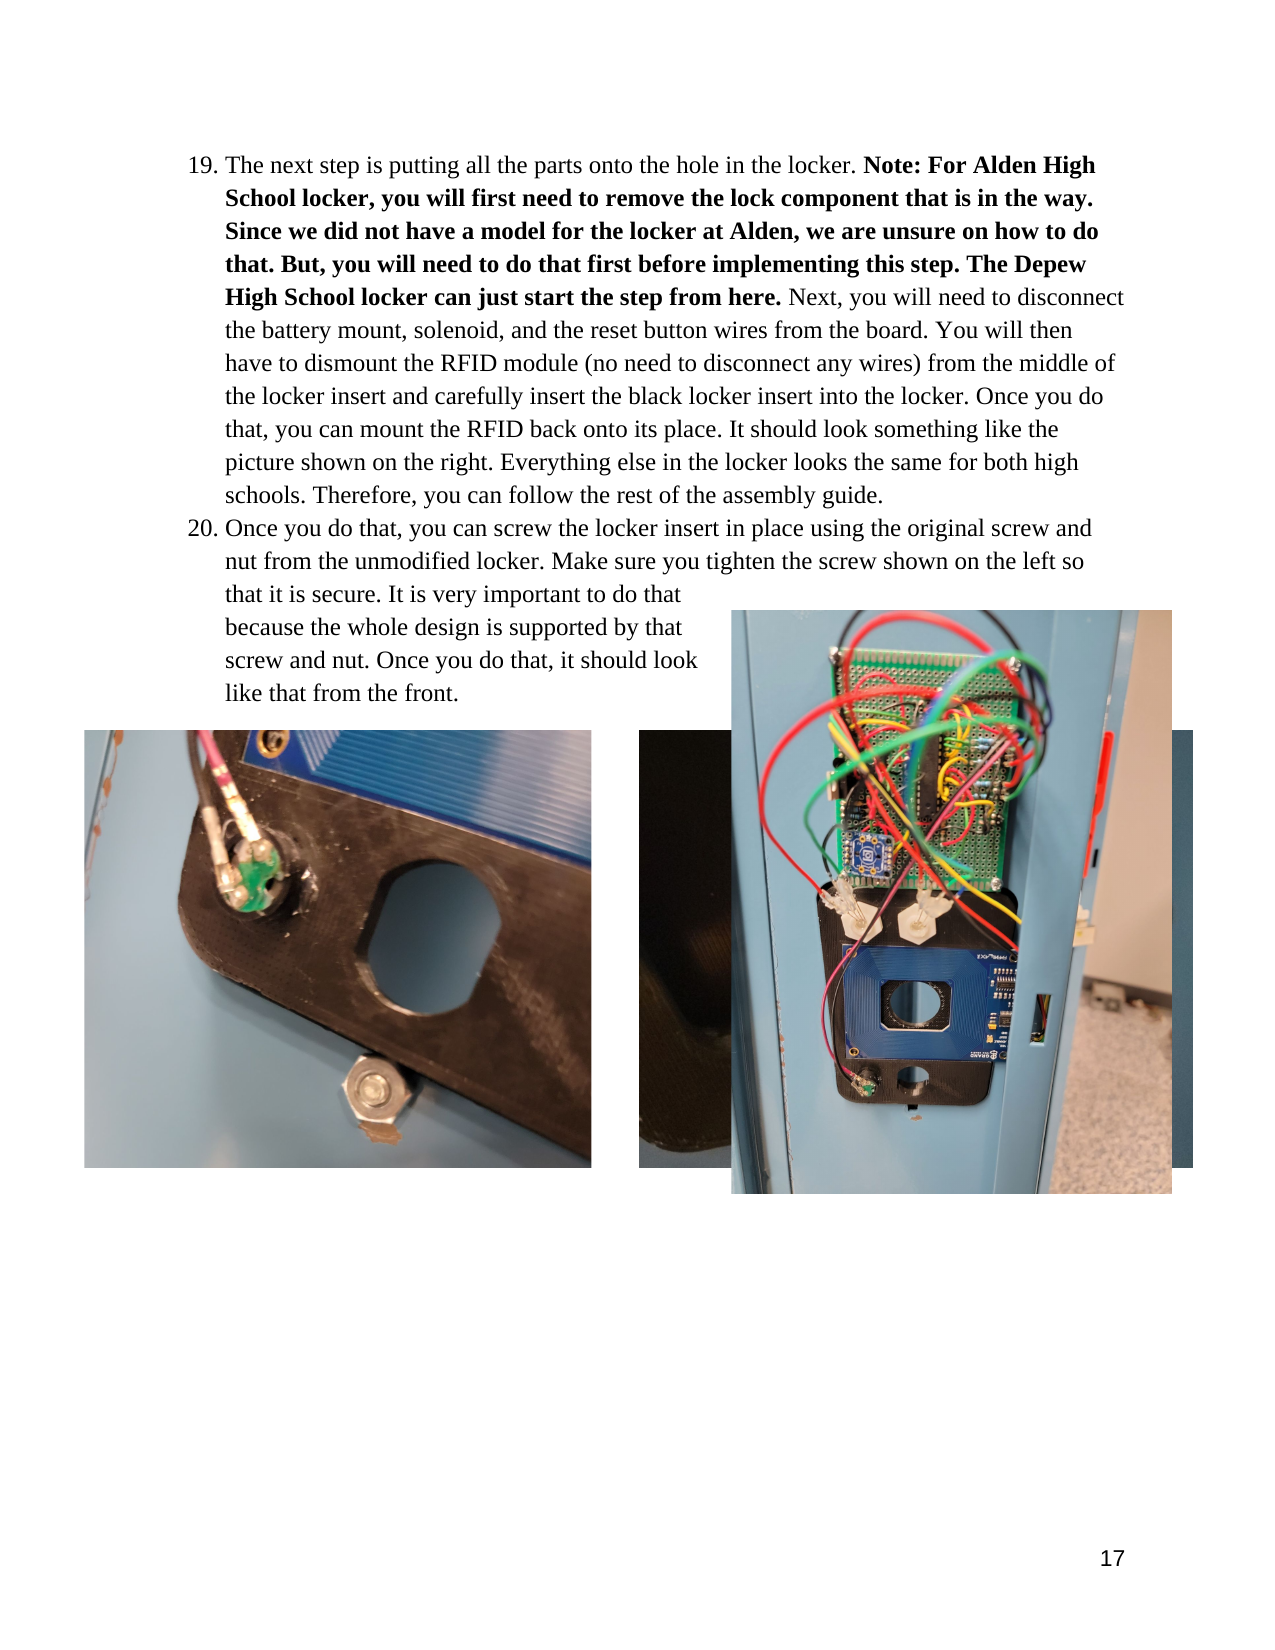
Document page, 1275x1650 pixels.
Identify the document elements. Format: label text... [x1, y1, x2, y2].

list The next step is putting all the parts onto the hole in the locker. Note: For Alden High School locker, you will first need to remove the lock component that is in the way. Since we did not have a model for the locker at Alden, we are unsure on how to do that. But, you will need to do that first before implementing this step. The Depew High School locker can just start the step from here. Next, you will need to disconnect the battery mount, solenoid, and the reset button wires from the board. You will then have to dismount the RFID module (no need to disconnect any wires) from the middle of the locker insert and carefully insert the black locker insert into the locker. Once you do that, you can mount the RFID back onto its place. It should look something like the picture shown on the right. Everything else in the locker looks the same for both high schools. Therefore, you can follow the rest of the assembly guide. [187, 150, 1125, 509]
picture [639, 610, 1193, 1194]
picture [84, 730, 592, 1168]
list Once you do that, you can screw the locker insert in place using the original screw and nut from the unmodified locker. Make sure you tighten the screw shown on the left so that it is secure. It is very important to do that because the whole design is supported by that screw and nut. Once you do that, it should look like that from the front. [187, 513, 1125, 707]
